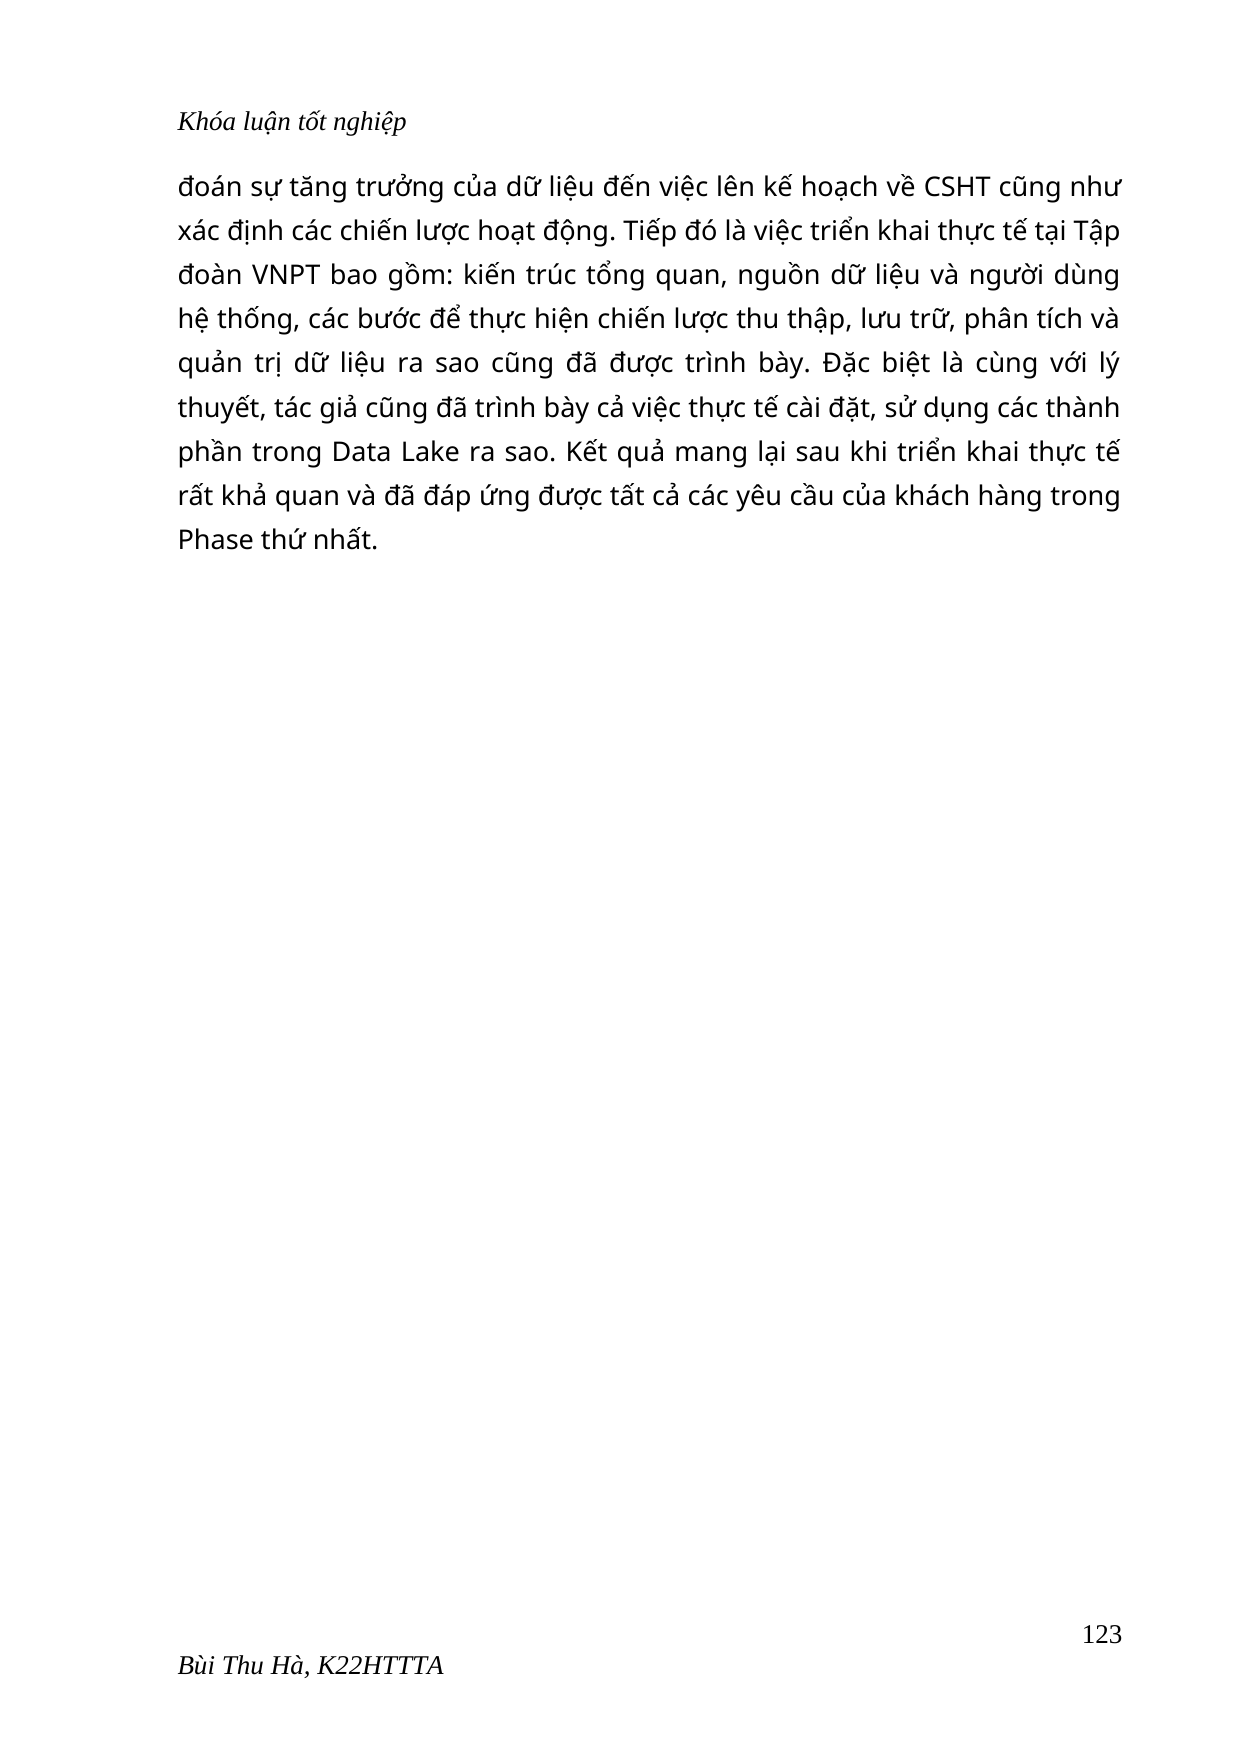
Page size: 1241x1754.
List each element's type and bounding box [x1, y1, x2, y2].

text [177, 167, 1122, 557]
